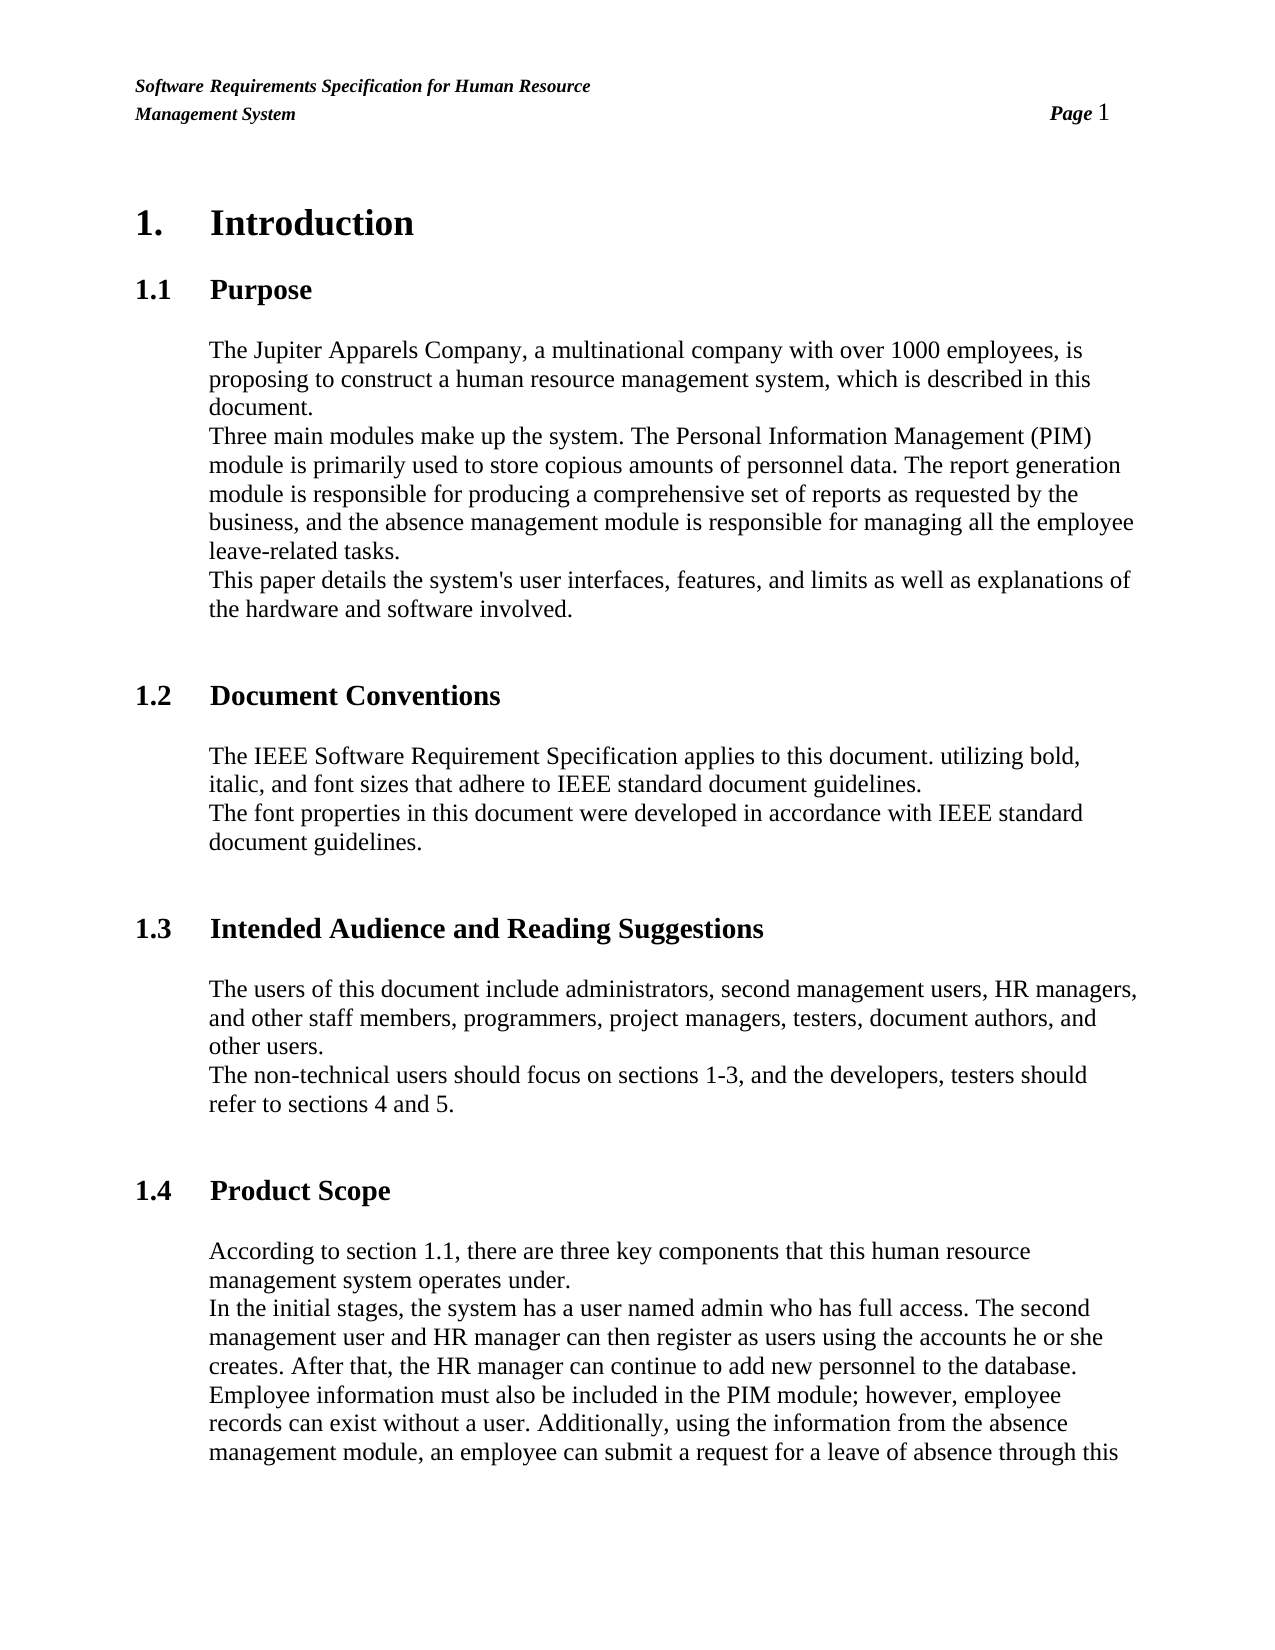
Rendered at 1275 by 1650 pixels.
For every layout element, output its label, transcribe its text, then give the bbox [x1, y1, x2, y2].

text The non-technical users should focus on sections 1-3, and the developers, testers should refer to sections 4 and 5. [209, 1060, 1140, 1118]
text The font properties in this document were developed in accordance with IEEE standard document guidelines. [209, 798, 1140, 856]
subtitle Introduction [135, 200, 1140, 243]
subtitle Product Scope [135, 1173, 1140, 1207]
text Three main modules make up the system. The Personal Information Management (PIM) module is primarily used to store copious amounts of personnel data. The report generation module is responsible for producing a comprehensive set of reports as requested by the business, and the absence management module is responsible for managing all the employee leave-related tasks. [209, 421, 1140, 565]
subtitle Purpose [135, 272, 1140, 306]
text The users of this document include administrators, second management users, HR managers, and other staff members, programmers, project managers, testers, document authors, and other users. [209, 974, 1140, 1060]
text This paper details the system's user interfaces, features, and limits as well as explanations of the hardware and software involved. [209, 565, 1140, 622]
text The Jupiter Apparels Company, a multinational company with over 1000 employees, is proposing to construct a human resource management system, which is described in this document. [209, 335, 1140, 421]
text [209, 1293, 1140, 1466]
text According to section 1.1, there are three key components that this human resource management system operates under. [209, 1236, 1140, 1293]
subtitle Intended Audience and Reading Suggestions [135, 911, 1140, 945]
text The IEEE Software Requirement Specification applies to this document. utilizing bold, italic, and font sizes that adhere to IEEE standard document guidelines. [209, 741, 1140, 798]
subtitle Document Conventions [135, 678, 1140, 712]
